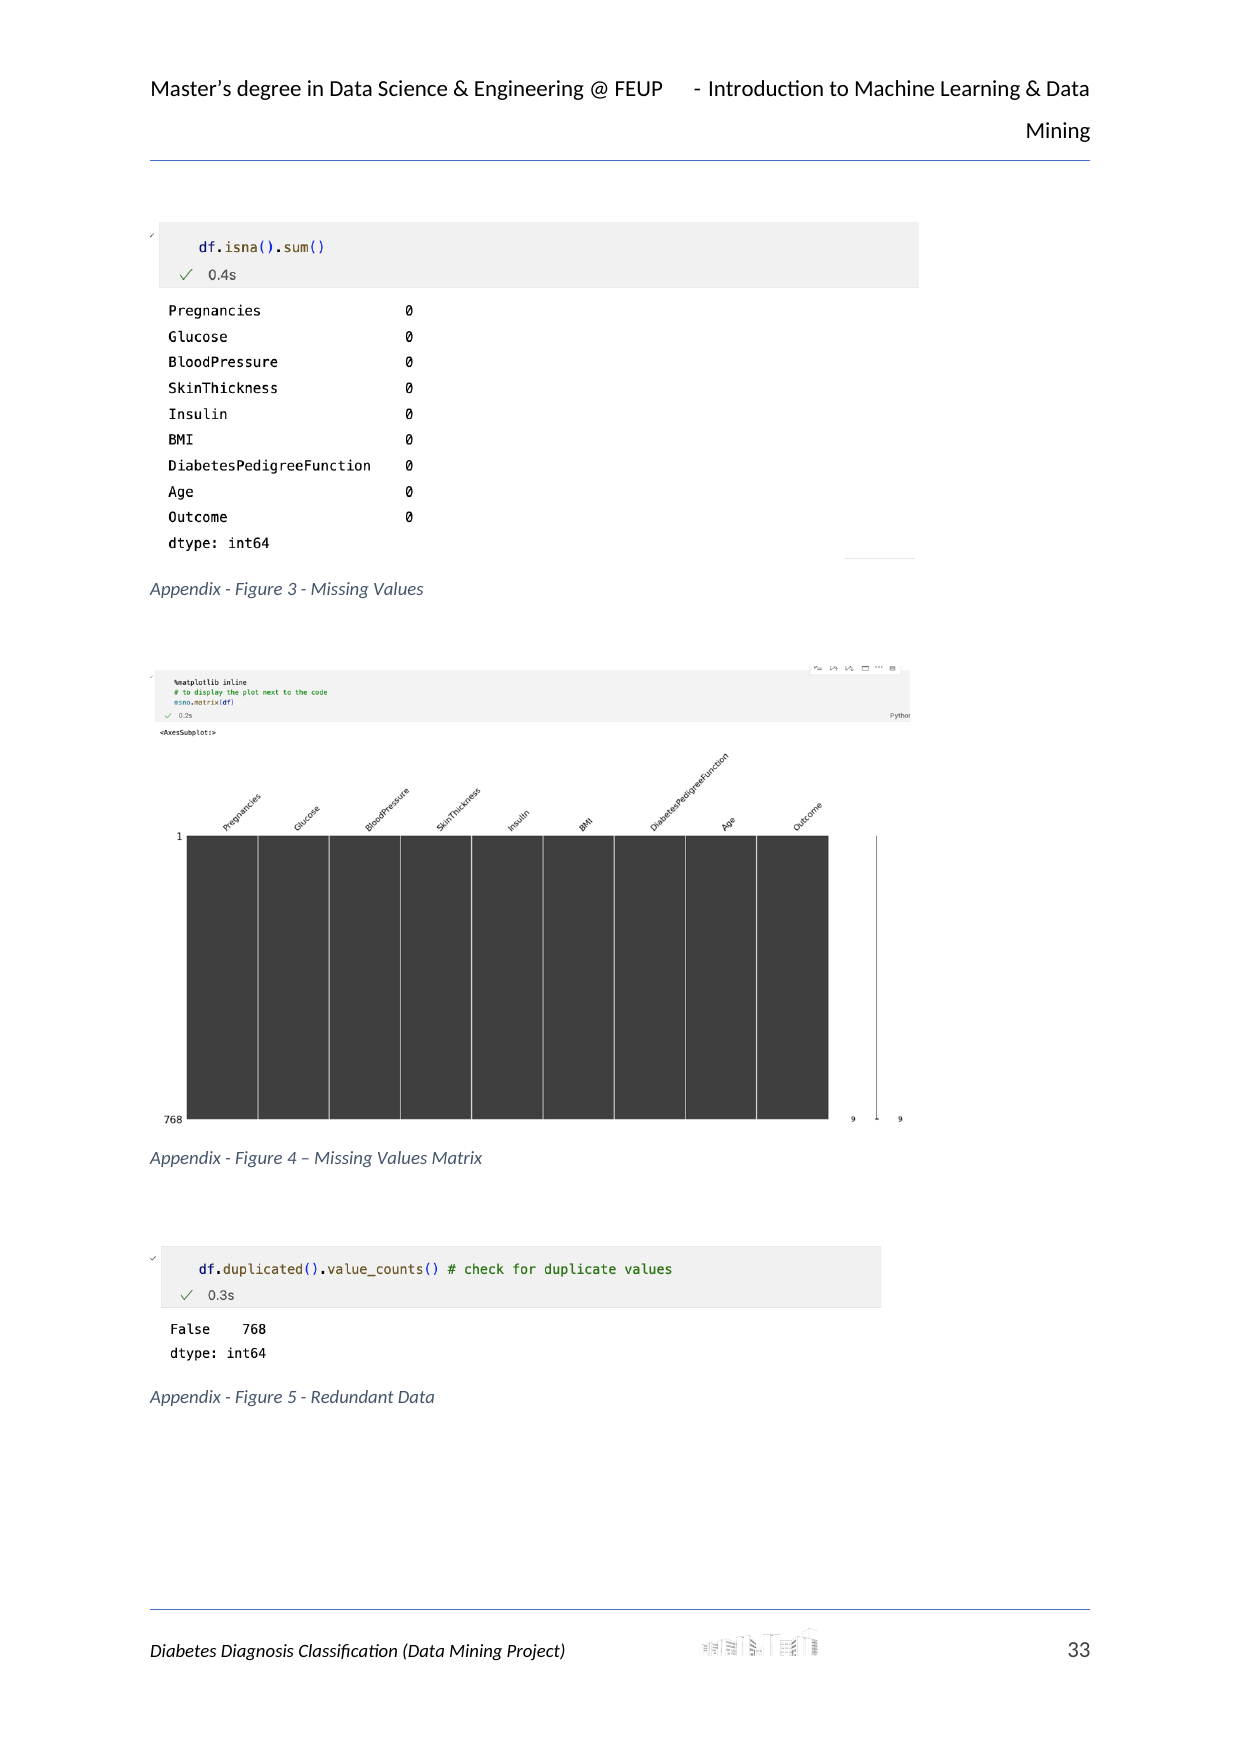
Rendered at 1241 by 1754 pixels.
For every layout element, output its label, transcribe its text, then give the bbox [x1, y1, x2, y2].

picture [150, 212, 919, 559]
picture [700, 1626, 819, 1658]
text Appendix - Figure 3 - Missing Values [150, 577, 1090, 599]
text Appendix - Figure 4 – Missing Values Matrix [150, 1146, 1090, 1169]
text Appendix - Figure 5 - Redundant Data [150, 1385, 1090, 1408]
picture [150, 666, 911, 1129]
picture [150, 1236, 882, 1367]
